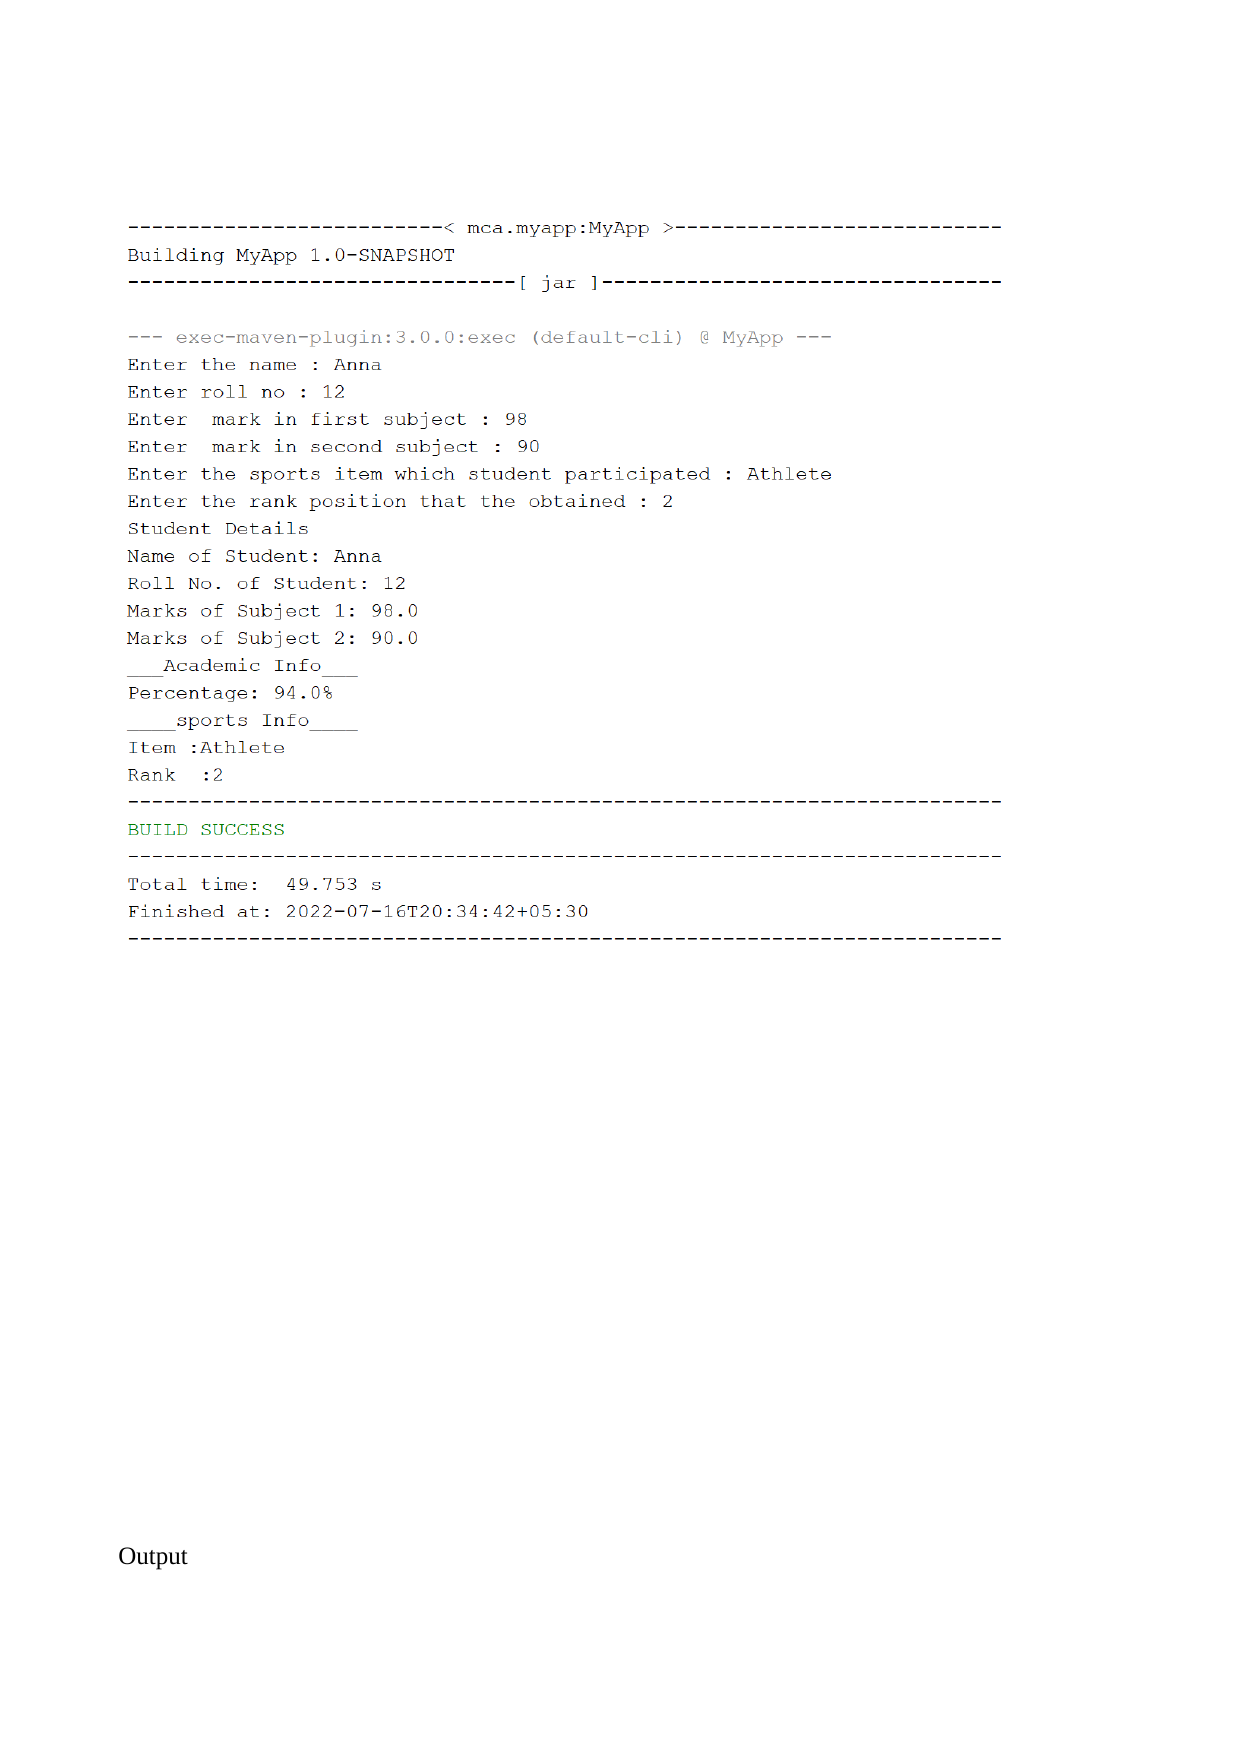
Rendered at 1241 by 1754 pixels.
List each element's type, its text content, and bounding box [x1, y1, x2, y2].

text Output [118, 1541, 1137, 1569]
picture [118, 206, 1027, 950]
